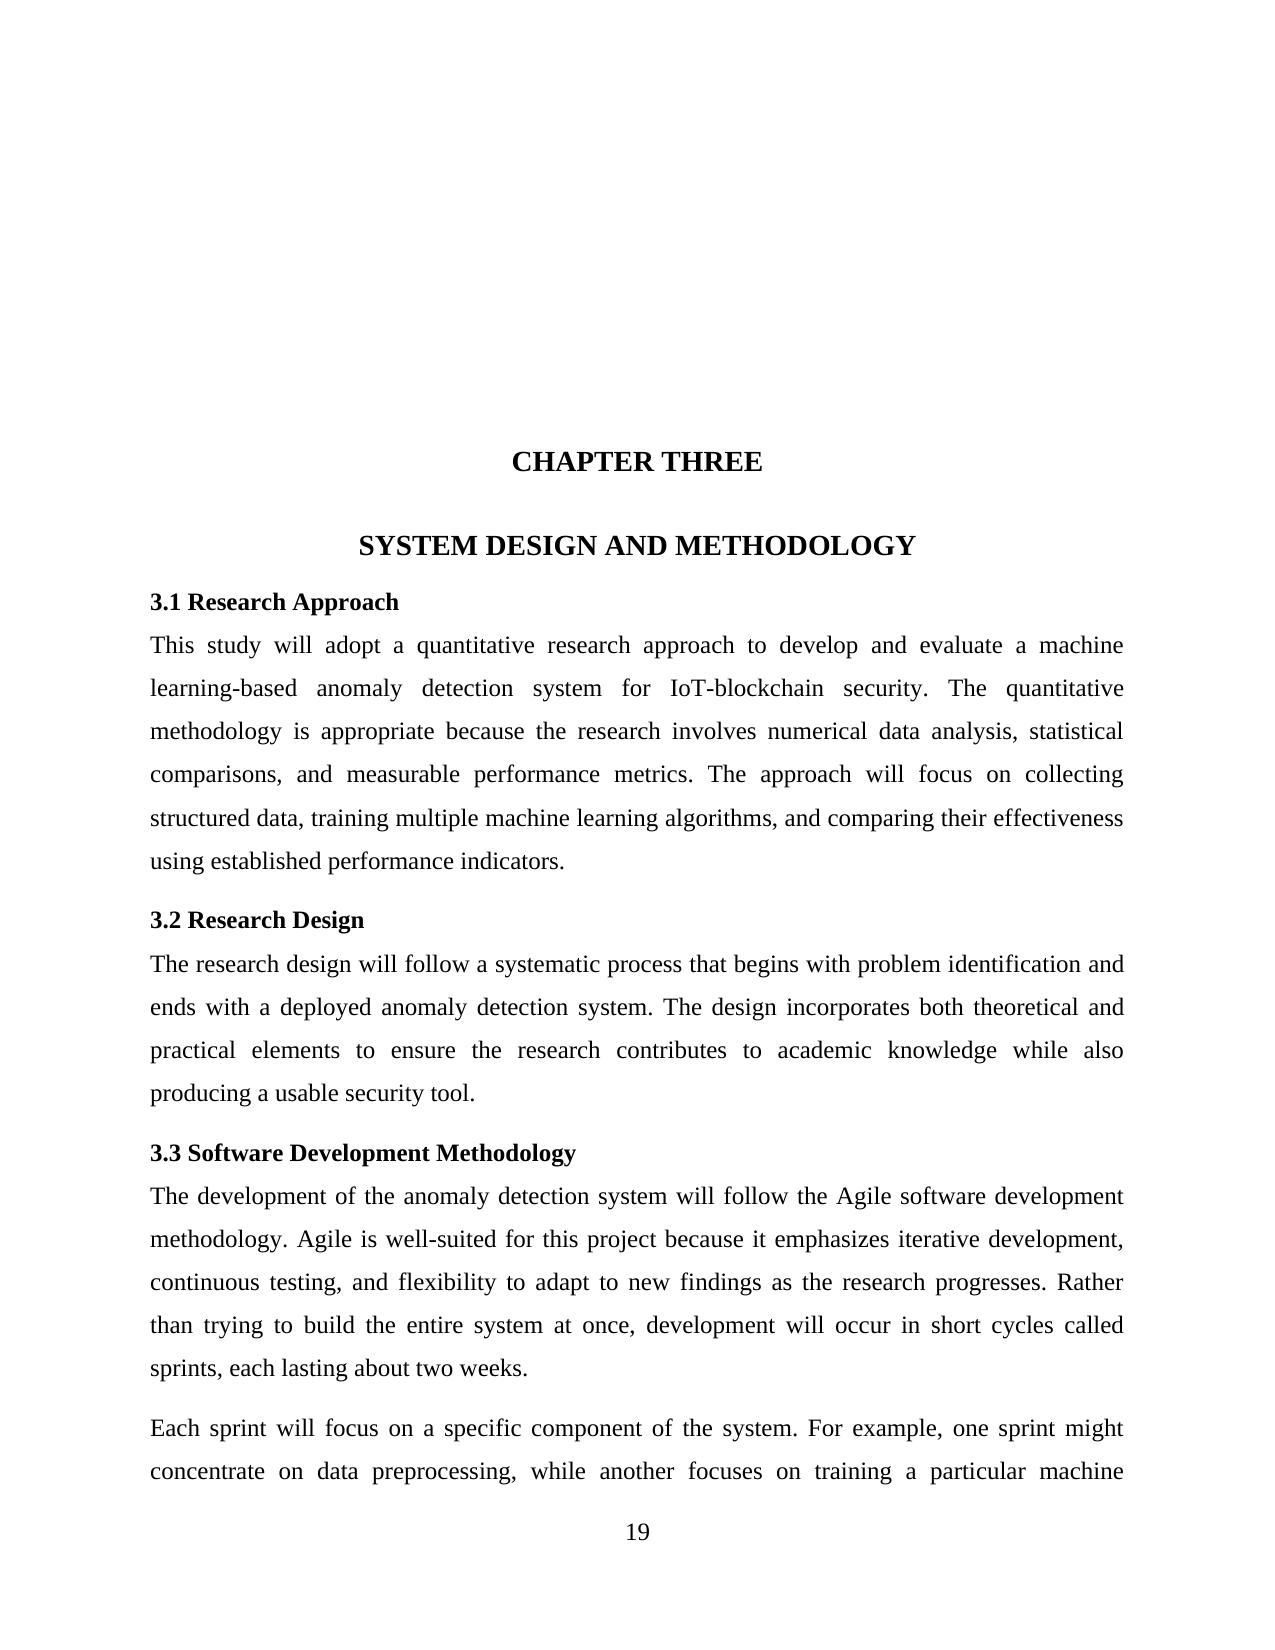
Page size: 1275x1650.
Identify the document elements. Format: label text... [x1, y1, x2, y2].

text SYSTEM DESIGN AND METHODOLOGY [150, 528, 1125, 562]
subtitle 3.1 Research Approach [150, 587, 1125, 616]
subtitle 3.2 Research Design [150, 906, 1125, 934]
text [150, 1413, 1125, 1485]
text CHAPTER THREE [150, 444, 1125, 478]
subtitle 3.3 Software Development Methodology [150, 1138, 1125, 1167]
text This study will adopt a quantitative research approach to develop and evaluate a machine learning-based anomaly detection system for IoT-blockchain security. The quantitative methodology is appropriate because the research involves numerical data analysis, statistical comparisons, and measurable performance metrics. The approach will focus on collecting structured data, training multiple machine learning algorithms, and comparing their effectiveness using established performance indicators. [150, 630, 1125, 874]
text The research design will follow a systematic process that begins with problem identification and ends with a deployed anomaly detection system. The design incorporates both theoretical and practical elements to ensure the research contributes to academic knowledge while also producing a usable security tool. [150, 949, 1125, 1107]
text The development of the anomaly detection system will follow the Agile software development methodology. Agile is well-suited for this project because it emphasizes iterative development, continuous testing, and flexibility to adapt to new findings as the research progresses. Rather than trying to build the entire system at once, development will occur in short cycles called sprints, each lasting about two weeks. [150, 1181, 1125, 1382]
